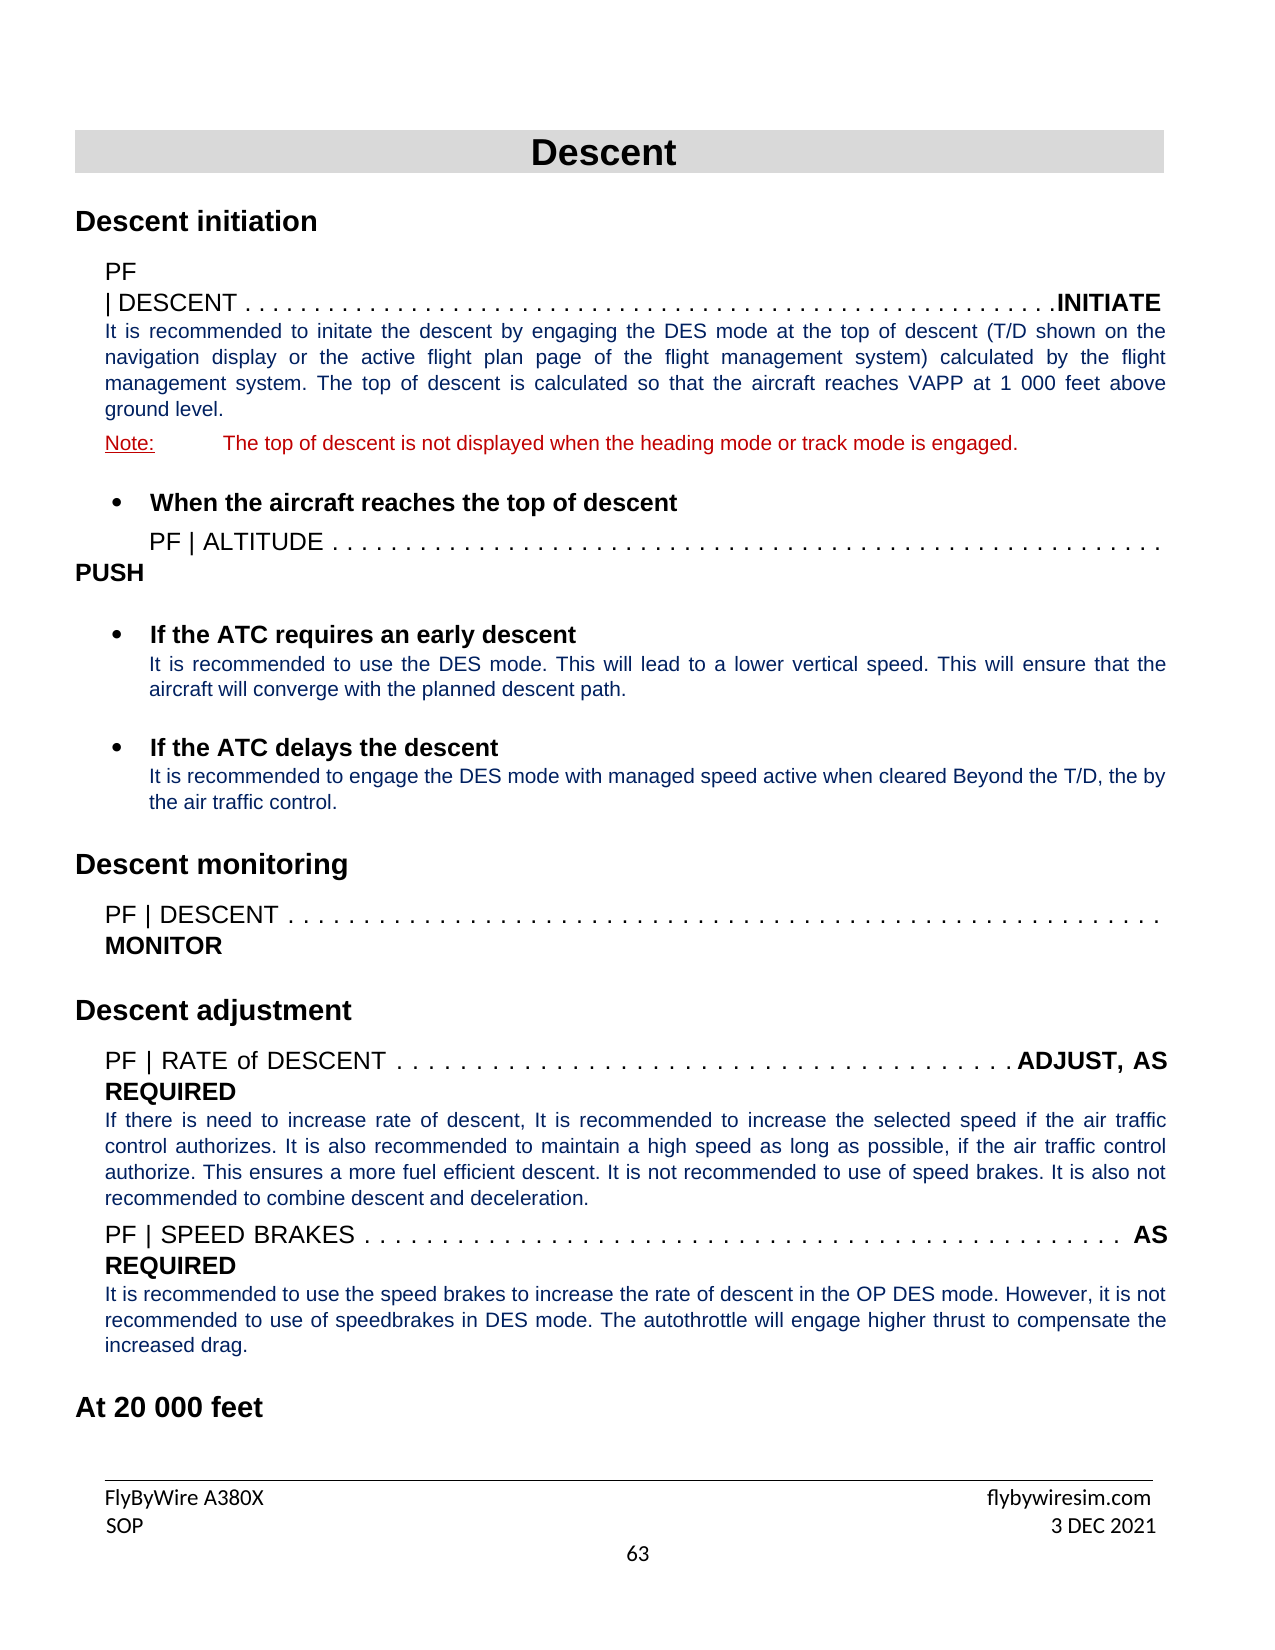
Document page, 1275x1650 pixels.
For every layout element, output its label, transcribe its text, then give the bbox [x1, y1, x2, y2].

list If the ATC requires an early descent [112, 620, 1168, 649]
text At 20 000 feet [75, 1390, 1168, 1424]
text PF | ALTITUDE . . . . . . . . . . . . . . . . . . . . . . . . . . . . . . . . . . . . . . . . . . . . . . . . . . . . . . . . . PUSH [75, 527, 1168, 587]
text It is recommended to use the speed brakes to increase the rate of descent in the OP DES mode. However, it is not recommended to use of speedbrakes in DES mode. The autothrottle will engage higher thrust to compensate the increased drag. [104, 1282, 1168, 1357]
text If there is need to increase rate of descent, It is recommended to increase the selected speed if the air traffic control authorizes. It is also recommended to maintain a high speed as long as possible, if the air traffic control authorize. This ensures a more fuel efficient descent. It is not recommended to use of speed brakes. It is also not recommended to combine descent and deceleration. [104, 1108, 1168, 1209]
text PF | RATE of DESCENT . . . . . . . . . . . . . . . . . . . . . . . . . . . . . . . . . . . . . . .ADJUST, AS REQUIRED [104, 1046, 1168, 1106]
text PF | DESCENT . . . . . . . . . . . . . . . . . . . . . . . . . . . . . . . . . . . . . . . . . . . . . . . . . . . . . . . . . . .INITIATE [104, 257, 1168, 317]
text It is recommended to use the DES mode. This will lead to a lower vertical speed. This will ensure that the aircraft will converge with the planned descent path. [149, 651, 1168, 701]
text Descent monitoring [75, 847, 1168, 881]
text PF | SPEED BRAKES . . . . . . . . . . . . . . . . . . . . . . . . . . . . . . . . . . . . . . . . . . . . . . . . . AS REQUIRED [104, 1219, 1168, 1279]
text It is recommended to engage the DES mode with managed speed active when cleared Beyond the T/D, the by the air traffic control. [149, 764, 1168, 814]
list If the ATC delays the descent [112, 733, 1168, 762]
text It is recommended to initate the descent by engaging the DES mode at the top of descent (T/D shown on the navigation display or the active flight plan page of the flight management system) calculated by the flight management system. The top of descent is calculated so that the aircraft reaches VAPP at 1 000 feet above ground level. [104, 319, 1168, 420]
list When the aircraft reaches the top of descent [112, 488, 1168, 516]
table_header Descent [75, 130, 1164, 173]
text Note: The top of descent is not displayed when the heading mode or track mode is engaged. [104, 431, 1168, 454]
text Descent adjustment [75, 993, 1168, 1027]
text Descent initiation [75, 204, 1168, 237]
text PF | DESCENT . . . . . . . . . . . . . . . . . . . . . . . . . . . . . . . . . . . . . . . . . . . . . . . . . . . . . . . . . . MONITOR [104, 900, 1168, 960]
